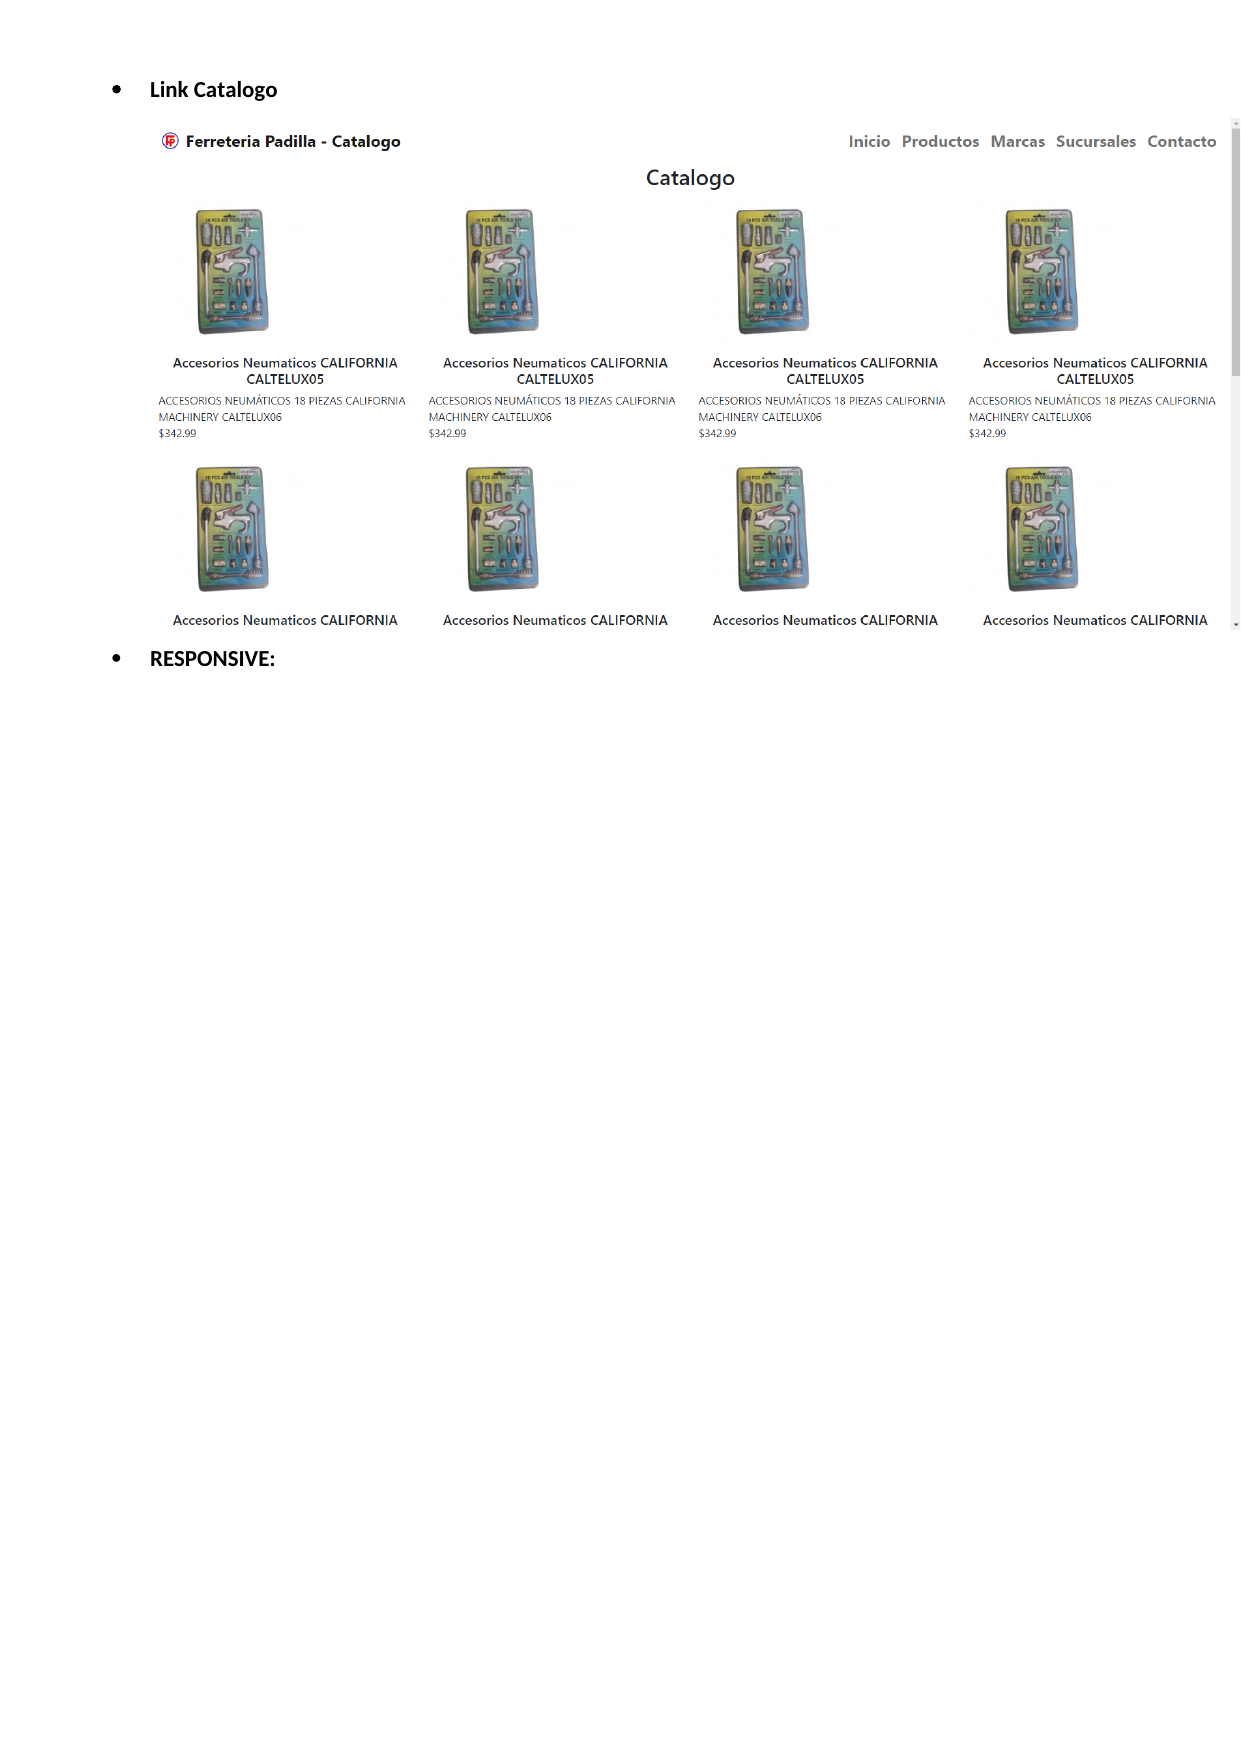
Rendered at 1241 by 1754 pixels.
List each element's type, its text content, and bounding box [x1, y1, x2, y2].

list Link Catalogo [112, 75, 696, 103]
list RESPONSIVE: [112, 644, 696, 673]
picture [150, 118, 1241, 630]
